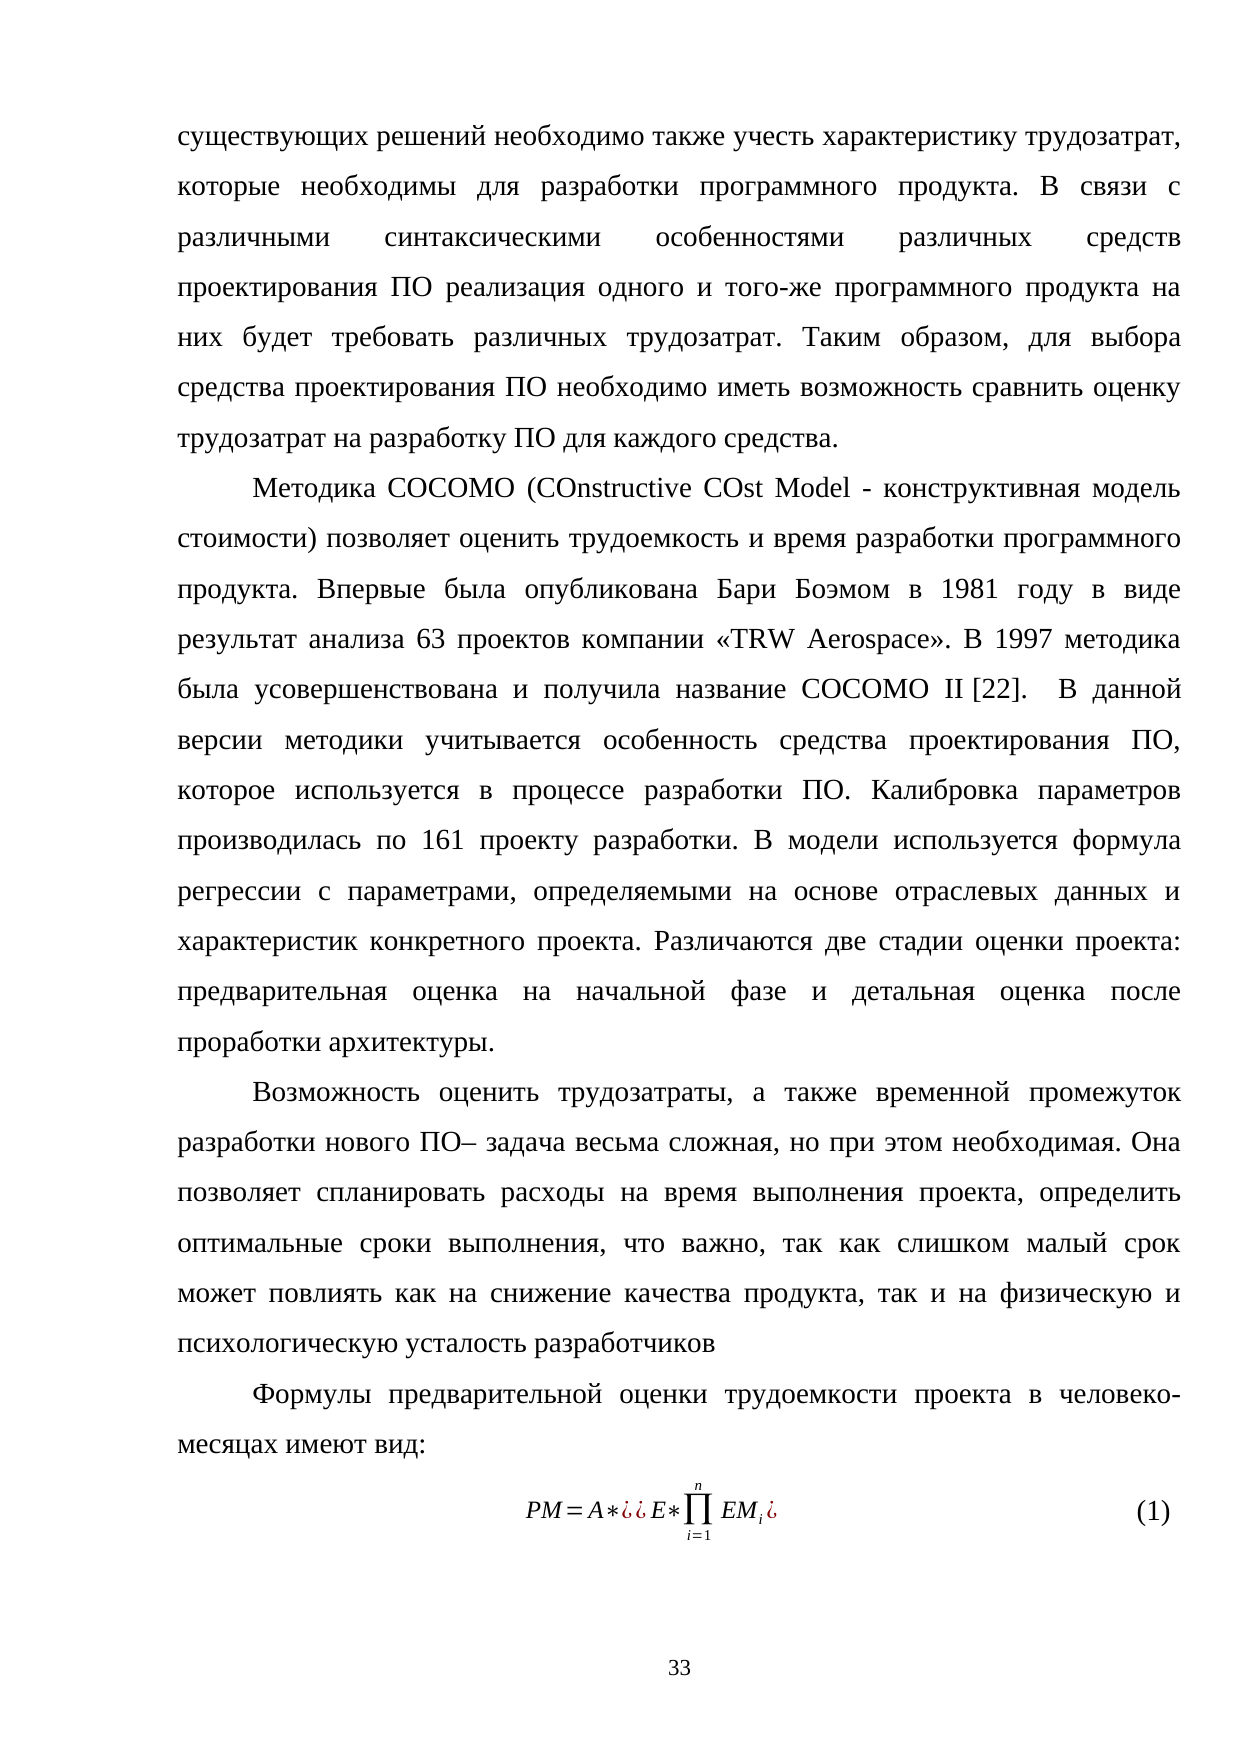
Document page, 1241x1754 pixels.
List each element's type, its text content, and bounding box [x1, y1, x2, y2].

text Методика COCOMO (COnstructive COst Model - конструктивная модель стоимости) позволяет оценить трудоемкость и время разработки программного продукта. Впервые была опубликована Бари Боэмом в 1981 году в виде результат анализа 63 проектов компании «TRW Aerospace». В 1997 методика была усовершенствована и получила название COCOMO II [22]. В данной версии методики учитывается особенность средства проектирования ПО, которое используется в процессе разработки ПО. Калибровка параметров производилась по 161 проекту разработки. В модели используется формула регрессии с параметрами, определяемыми на основе отраслевых данных и характеристик конкретного проекта. Различаются две стадии оценки проекта: предварительная оценка на начальной фазе и детальная оценка после проработки архитектуры. [177, 470, 1182, 1057]
table_header (1) [1050, 1476, 1182, 1560]
text Формулы предварительной оценки трудоемкости проекта в человеко-месяцах имеют вид: [177, 1376, 1182, 1460]
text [177, 118, 1182, 453]
text Возможность оценить трудозатраты, а также временной промежуток разработки нового ПО– задача весьма сложная, но при этом необходимая. Она позволяет спланировать расходы на время выполнения проекта, определить оптимальные сроки выполнения, что важно, так как слишком малый срок может повлиять как на снижение качества продукта, так и на физическую и психологическую усталость разработчиков [177, 1074, 1182, 1359]
table_header [177, 1476, 1050, 1560]
